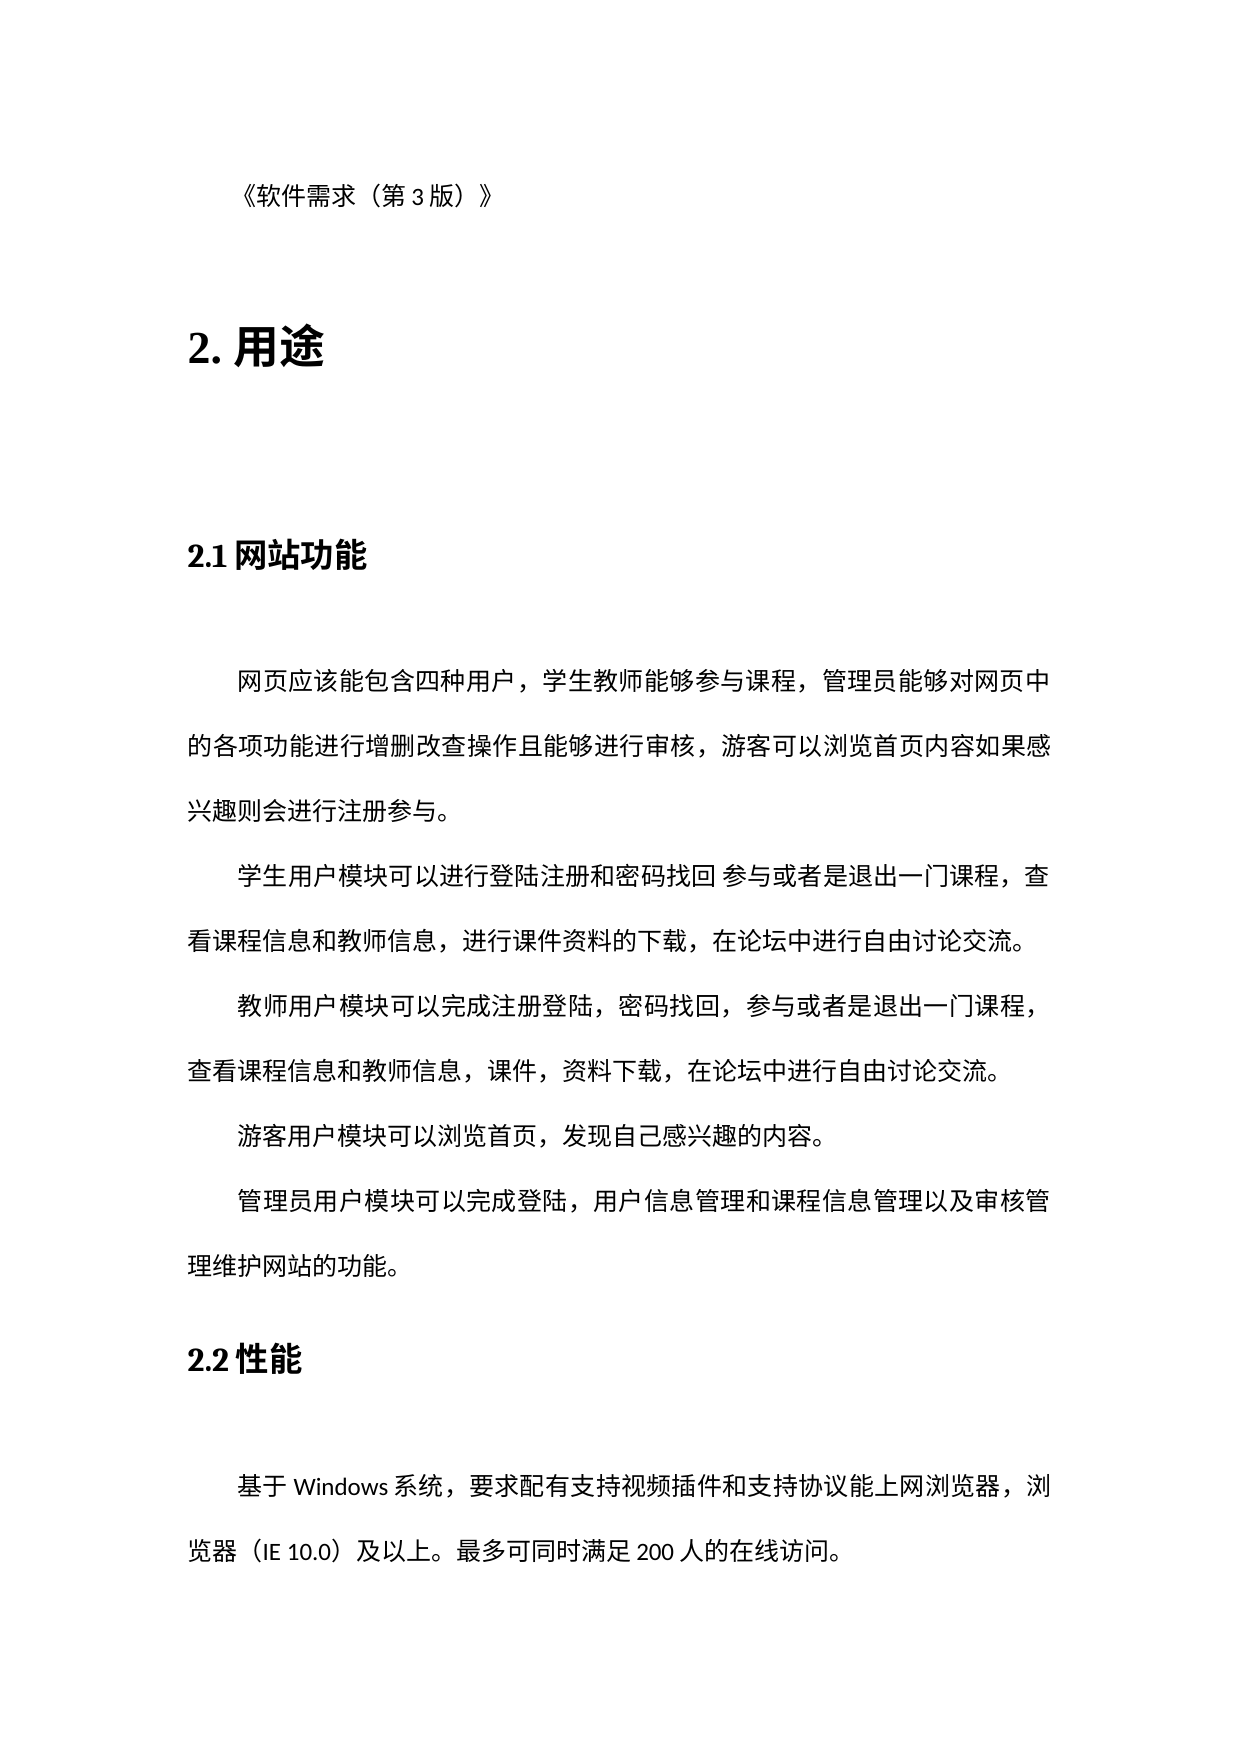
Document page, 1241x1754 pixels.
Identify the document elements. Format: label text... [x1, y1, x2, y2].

text 网页应该能包含四种用户，学生教师能够参与课程，管理员能够对网页中的各项功能进行增删改查操作且能够进行审核，游客可以浏览首页内容如果感兴趣则会进行注册参与。 [187, 647, 1053, 842]
subtitle 2.1网站功能 [187, 520, 1053, 585]
text 学生用户模块可以进行登陆注册和密码找回 参与或者是退出一门课程，查看课程信息和教师信息，进行课件资料的下载，在论坛中进行自由讨论交流。 [187, 842, 1053, 972]
subtitle 2. 用途 [187, 295, 1053, 392]
text 教师用户模块可以完成注册登陆，密码找回，参与或者是退出一门课程，查看课程信息和教师信息，课件，资料下载，在论坛中进行自由讨论交流。 [187, 972, 1053, 1102]
text 游客用户模块可以浏览首页，发现自己感兴趣的内容。 [187, 1102, 1053, 1167]
text 基于Windows系统，要求配有支持视频插件和支持协议能上网浏览器，浏览器（IE 10.0）及以上。最多可同时满足200人的在线访问。 [187, 1452, 1053, 1582]
subtitle 2.2性能 [187, 1324, 1053, 1389]
text 《软件需求（第3版）》 [187, 162, 1053, 227]
text 管理员用户模块可以完成登陆，用户信息管理和课程信息管理以及审核管理维护网站的功能。 [187, 1167, 1053, 1297]
